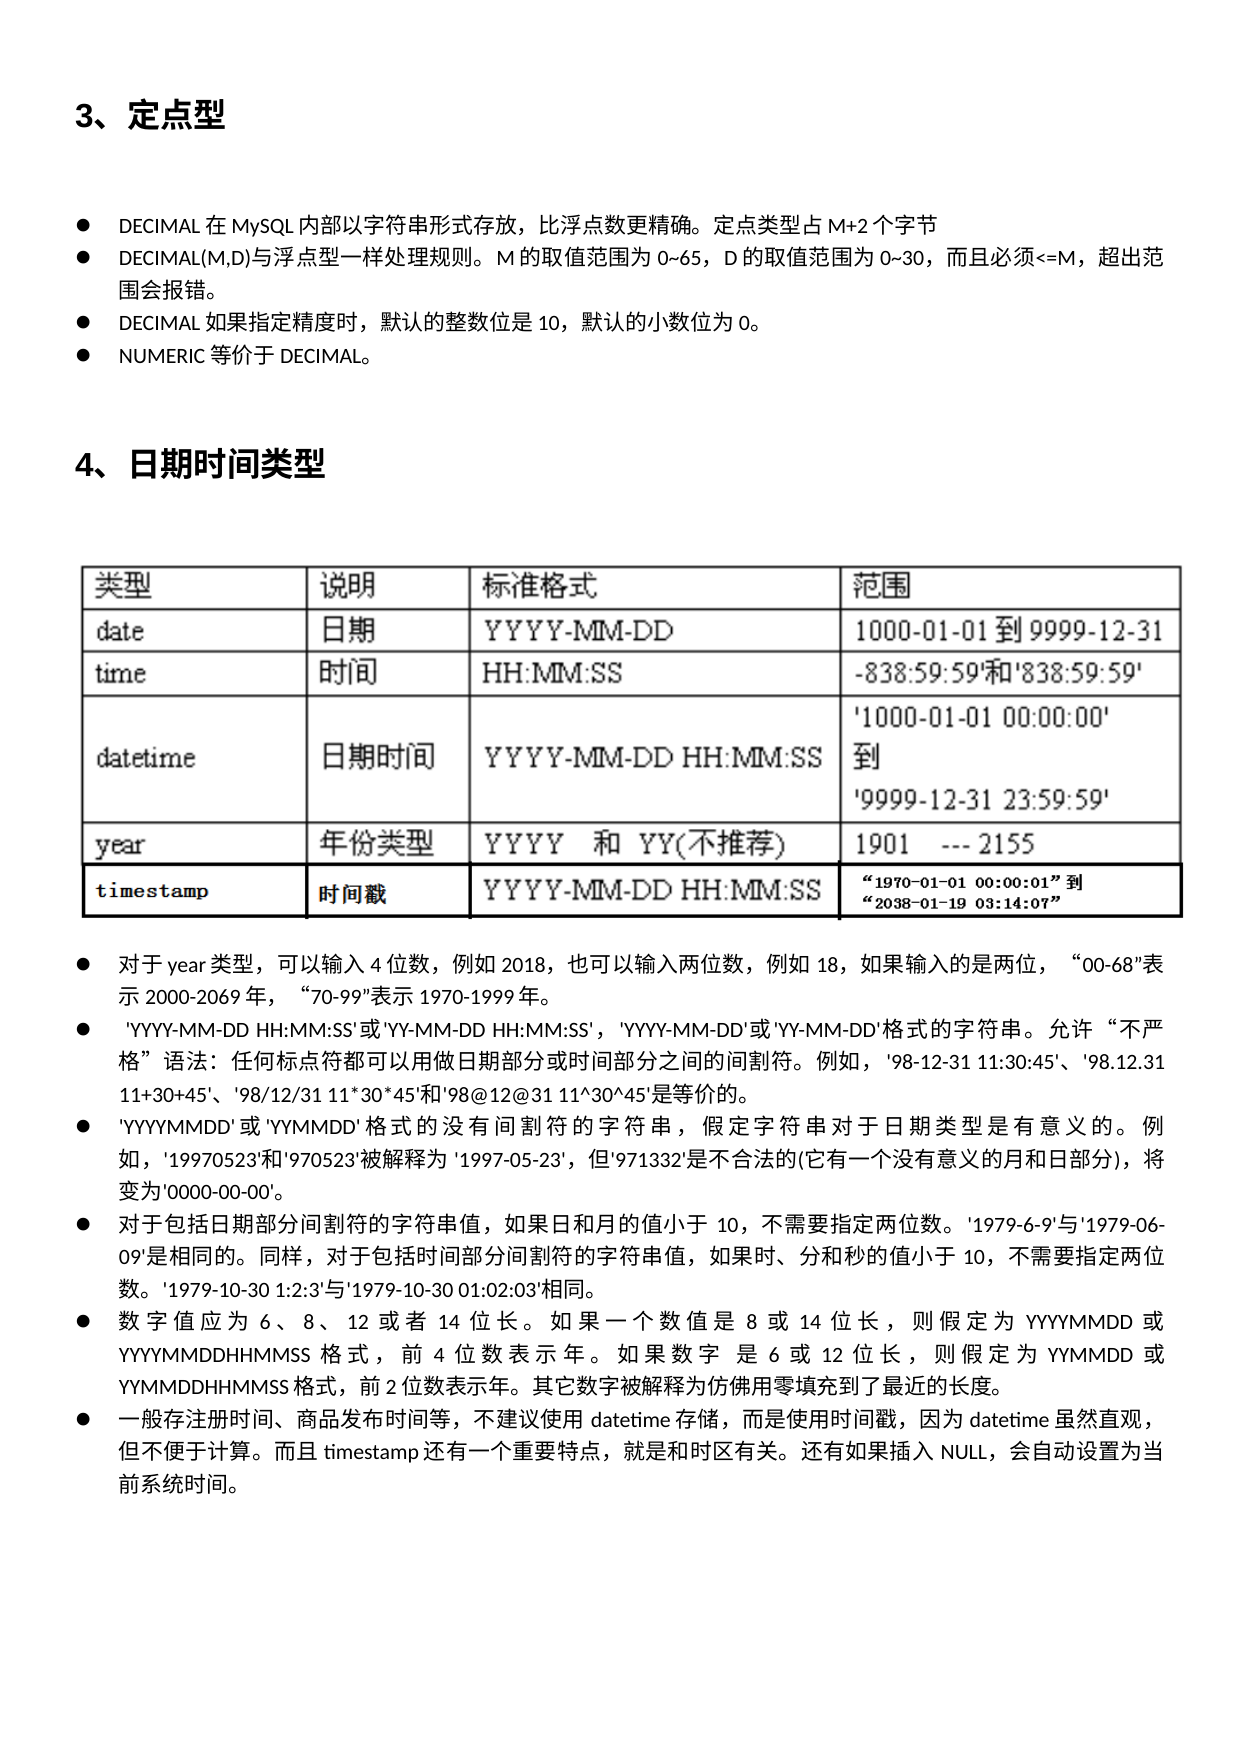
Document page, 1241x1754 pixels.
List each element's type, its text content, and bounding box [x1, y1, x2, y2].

subtitle 3、定点型 [75, 81, 1165, 146]
list 'YYYY-MM-DD HH:MM:SS'或'YY-MM-DD HH:MM:SS'，'YYYY-MM-DD'或'YY-MM-DD'格式的字符串。允许“不严格”语法：任何标点符都可以用做日期部分或时间部分之间的间割符。例如，'98-12-31 11:30:45'、'98.12.31 11+30+45'、'98/12/31 11*30*45'和'98@12@31 11^30^45'是等价的。 [75, 1011, 1165, 1109]
subtitle 4、日期时间类型 [75, 429, 1165, 494]
list 对于year类型，可以输入4位数，例如2018，也可以输入两位数，例如18，如果输入的是两位，“00-68”表示2000-2069年，“70-99”表示1970-1999年。 [75, 946, 1165, 1011]
picture [75, 556, 1190, 926]
list 'YYYYMMDD'或'YYMMDD'格式的没有间割符的字符串，假定字符串对于日期类型是有意义的。例如，'19970523'和'970523'被解释为 '1997-05-23'，但'971332'是不合法的(它有一个没有意义的月和日部分)，将变为'0000-00-00'。 [75, 1109, 1165, 1206]
list 数字值应为6、8、12或者14位长。如果一个数值是8或14位长，则假定为YYYYMMDD或YYYYMMDDHHMMSS格式，前4位数表示年。如果数字 是6或12位长，则假定为YYMMDD或YYMMDDHHMMSS格式，前2位数表示年。其它数字被解释为仿佛用零填充到了最近的长度。 [75, 1304, 1165, 1401]
list DECIMAL(M,D)与浮点型一样处理规则。M的取值范围为0~65，D的取值范围为0~30，而且必须<=M，超出范围会报错。 [75, 240, 1165, 305]
list 一般存注册时间、商品发布时间等，不建议使用datetime存储，而是使用时间戳，因为datetime虽然直观，但不便于计算。而且timestamp还有一个重要特点，就是和时区有关。还有如果插入NULL，会自动设置为当前系统时间。 [75, 1401, 1165, 1499]
list DECIMAL在MySQL内部以字符串形式存放，比浮点数更精确。定点类型占M+2个字节 [75, 207, 1165, 240]
list DECIMAL如果指定精度时，默认的整数位是10，默认的小数位为0。 [75, 305, 1165, 337]
list NUMERIC等价于DECIMAL。 [75, 337, 1165, 370]
list 对于包括日期部分间割符的字符串值，如果日和月的值小于10，不需要指定两位数。'1979-6-9'与'1979-06-09'是相同的。同样，对于包括时间部分间割符的字符串值，如果时、分和秒的值小于10，不需要指定两位数。'1979-10-30 1:2:3'与'1979-10-30 01:02:03'相同。 [75, 1206, 1165, 1304]
